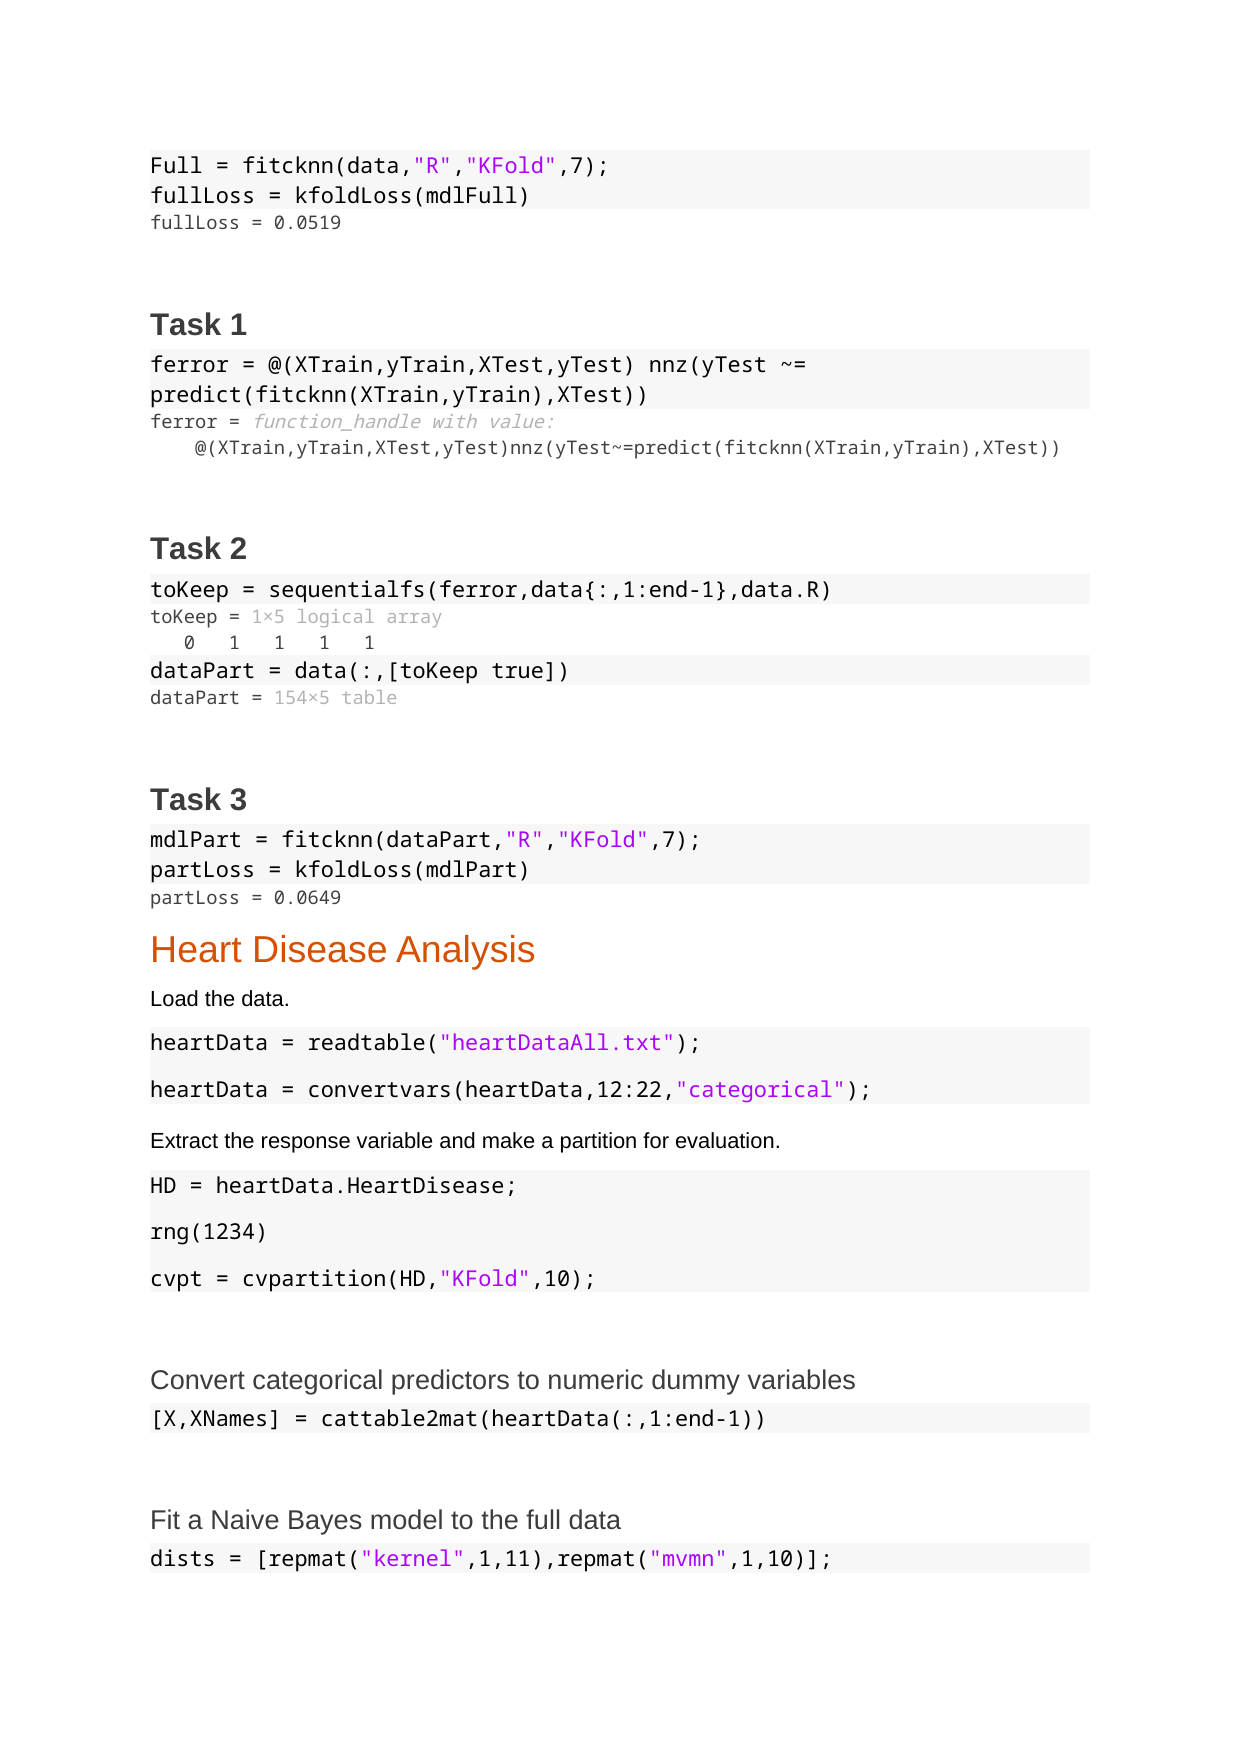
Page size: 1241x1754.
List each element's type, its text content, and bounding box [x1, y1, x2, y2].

text 0 1 1 1 1 [150, 629, 1090, 655]
text toKeep = 1×5 logical array [150, 604, 1090, 629]
text ferror = function_handle with value: [150, 409, 1090, 434]
text heartData = readtable("heartDataAll.txt"); [150, 1027, 1090, 1057]
text partLoss = kfoldLoss(mdlPart) [150, 854, 1090, 884]
text dataPart = data(:,[toKeep true]) [150, 655, 1090, 685]
subtitle Convert categorical predictors to numeric dummy variables [150, 1364, 1074, 1395]
subtitle Fit a Naive Bayes model to the full data [150, 1504, 1074, 1536]
text @(XTrain,yTrain,XTest,yTest)nnz(yTest~=predict(fitcknn(XTrain,yTrain),XTest)) [150, 434, 1090, 460]
text HD = heartData.HeartDisease; [150, 1170, 1090, 1199]
text dataPart = 154×5 table [150, 685, 1090, 710]
text Full = fitcknn(data,"R","KFold",7); [150, 150, 1090, 180]
text ferror = @(XTrain,yTrain,XTest,yTest) nnz(yTest ~= predict(fitcknn(XTrain,yTrain),XTest)) [150, 349, 1090, 409]
text mdlPart = fitcknn(dataPart,"R","KFold",7); [150, 824, 1090, 854]
text partLoss = 0.0649 [150, 884, 1090, 909]
text Task 2 [150, 530, 1074, 566]
text fullLoss = 0.0519 [150, 209, 1090, 235]
text Task 3 [150, 781, 1074, 817]
text heartData = convertvars(heartData,12:22,"categorical"); [150, 1074, 1090, 1104]
text fullLoss = kfoldLoss(mdlFull) [150, 180, 1090, 209]
text cvpt = cvpartition(HD,"KFold",10); [150, 1263, 1090, 1292]
text dists = [repmat("kernel",1,11),repmat("mvmn",1,10)]; [150, 1543, 1090, 1573]
text [X,XNames] = cattable2mat(heartData(:,1:end-1)) [150, 1403, 1090, 1433]
text Task 1 [150, 306, 1074, 341]
text Load the data. [150, 978, 1090, 1011]
subtitle Heart Disease Analysis [150, 925, 1074, 970]
text Extract the response variable and make a partition for evaluation. [150, 1120, 1090, 1153]
text rng(1234) [150, 1216, 1090, 1246]
text toKeep = sequentialfs(ferror,data{:,1:end-1},data.R) [150, 574, 1090, 604]
